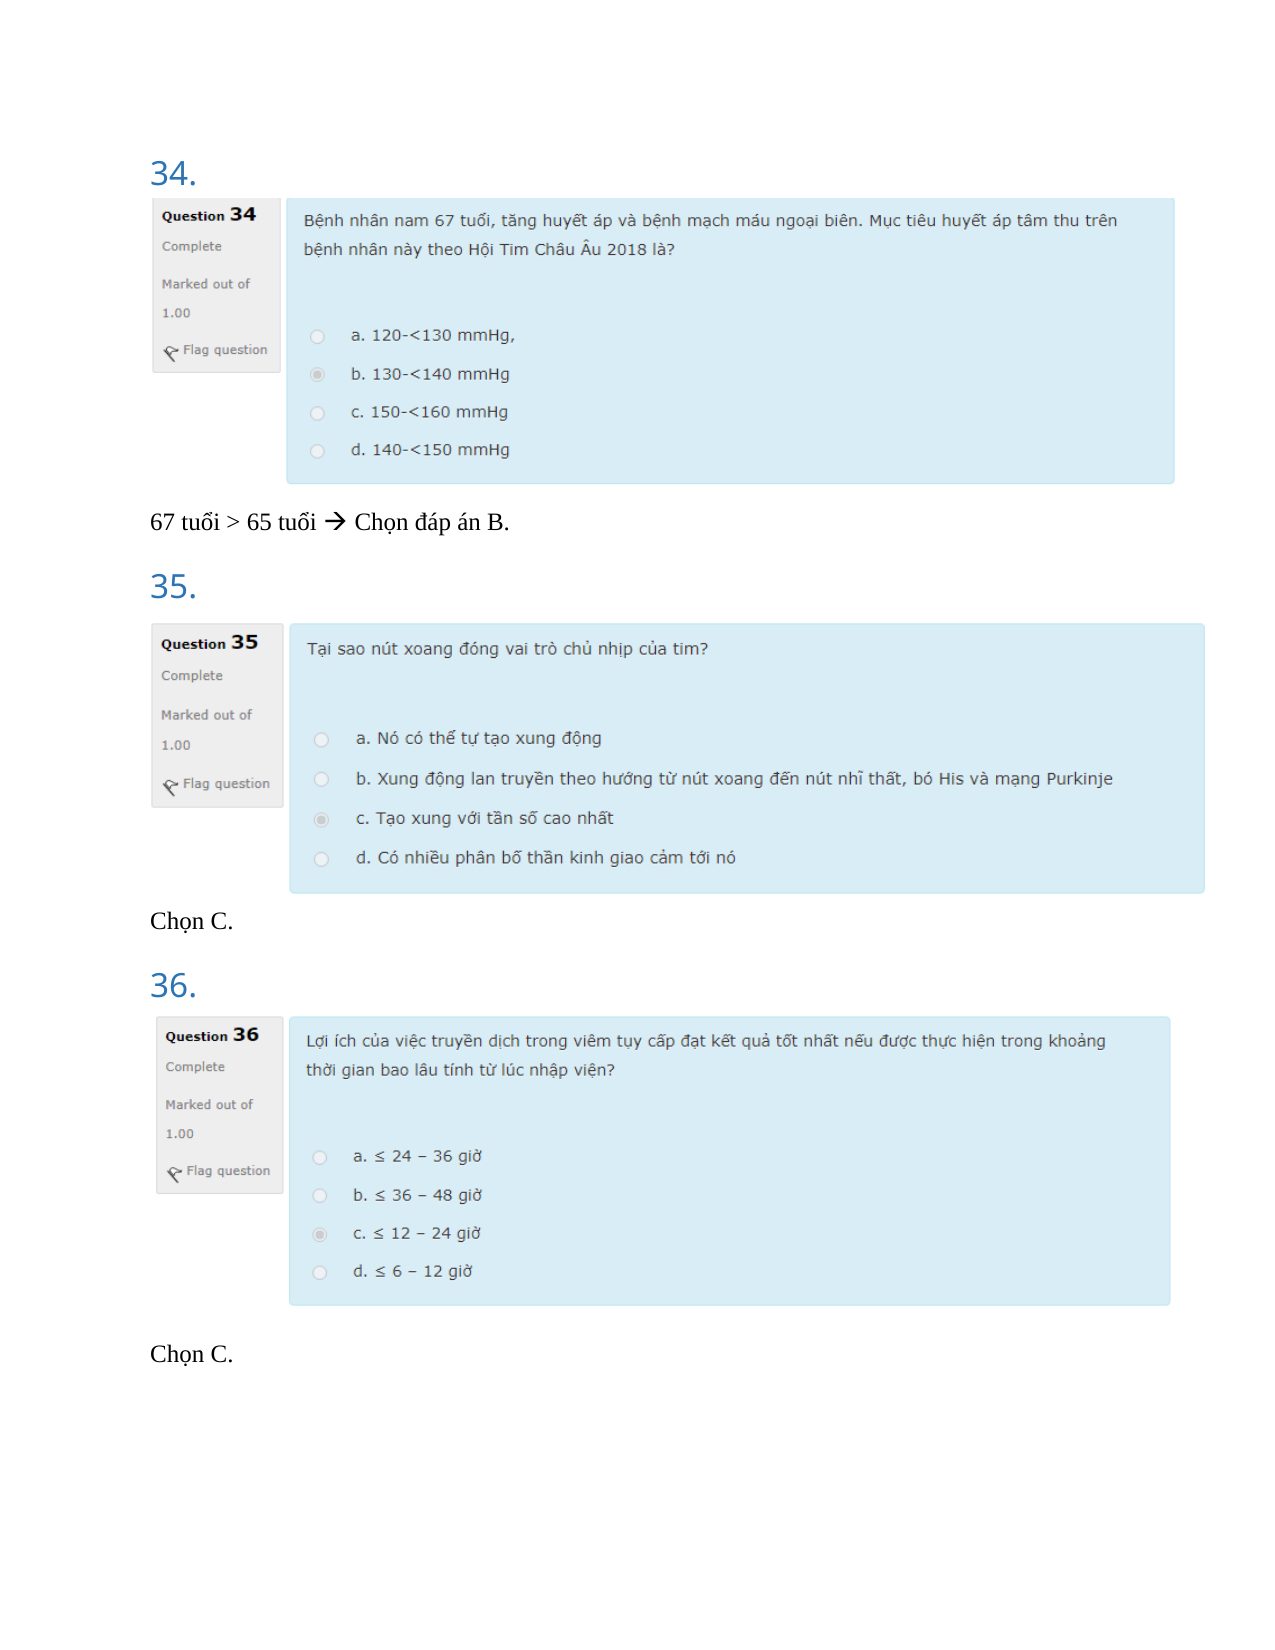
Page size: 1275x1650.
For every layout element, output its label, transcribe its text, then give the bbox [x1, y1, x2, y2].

picture [150, 611, 1221, 903]
picture [150, 198, 1230, 488]
text Chọn C. [150, 1339, 1125, 1368]
text Chọn C. [150, 906, 1125, 934]
picture [150, 1010, 1189, 1321]
subtitle 34. [150, 150, 1125, 195]
subtitle 36. [150, 962, 1125, 1007]
text 67 tuổi > 65 tuổi Chọn đáp án B. [150, 507, 1125, 536]
subtitle 35. [150, 563, 1125, 611]
